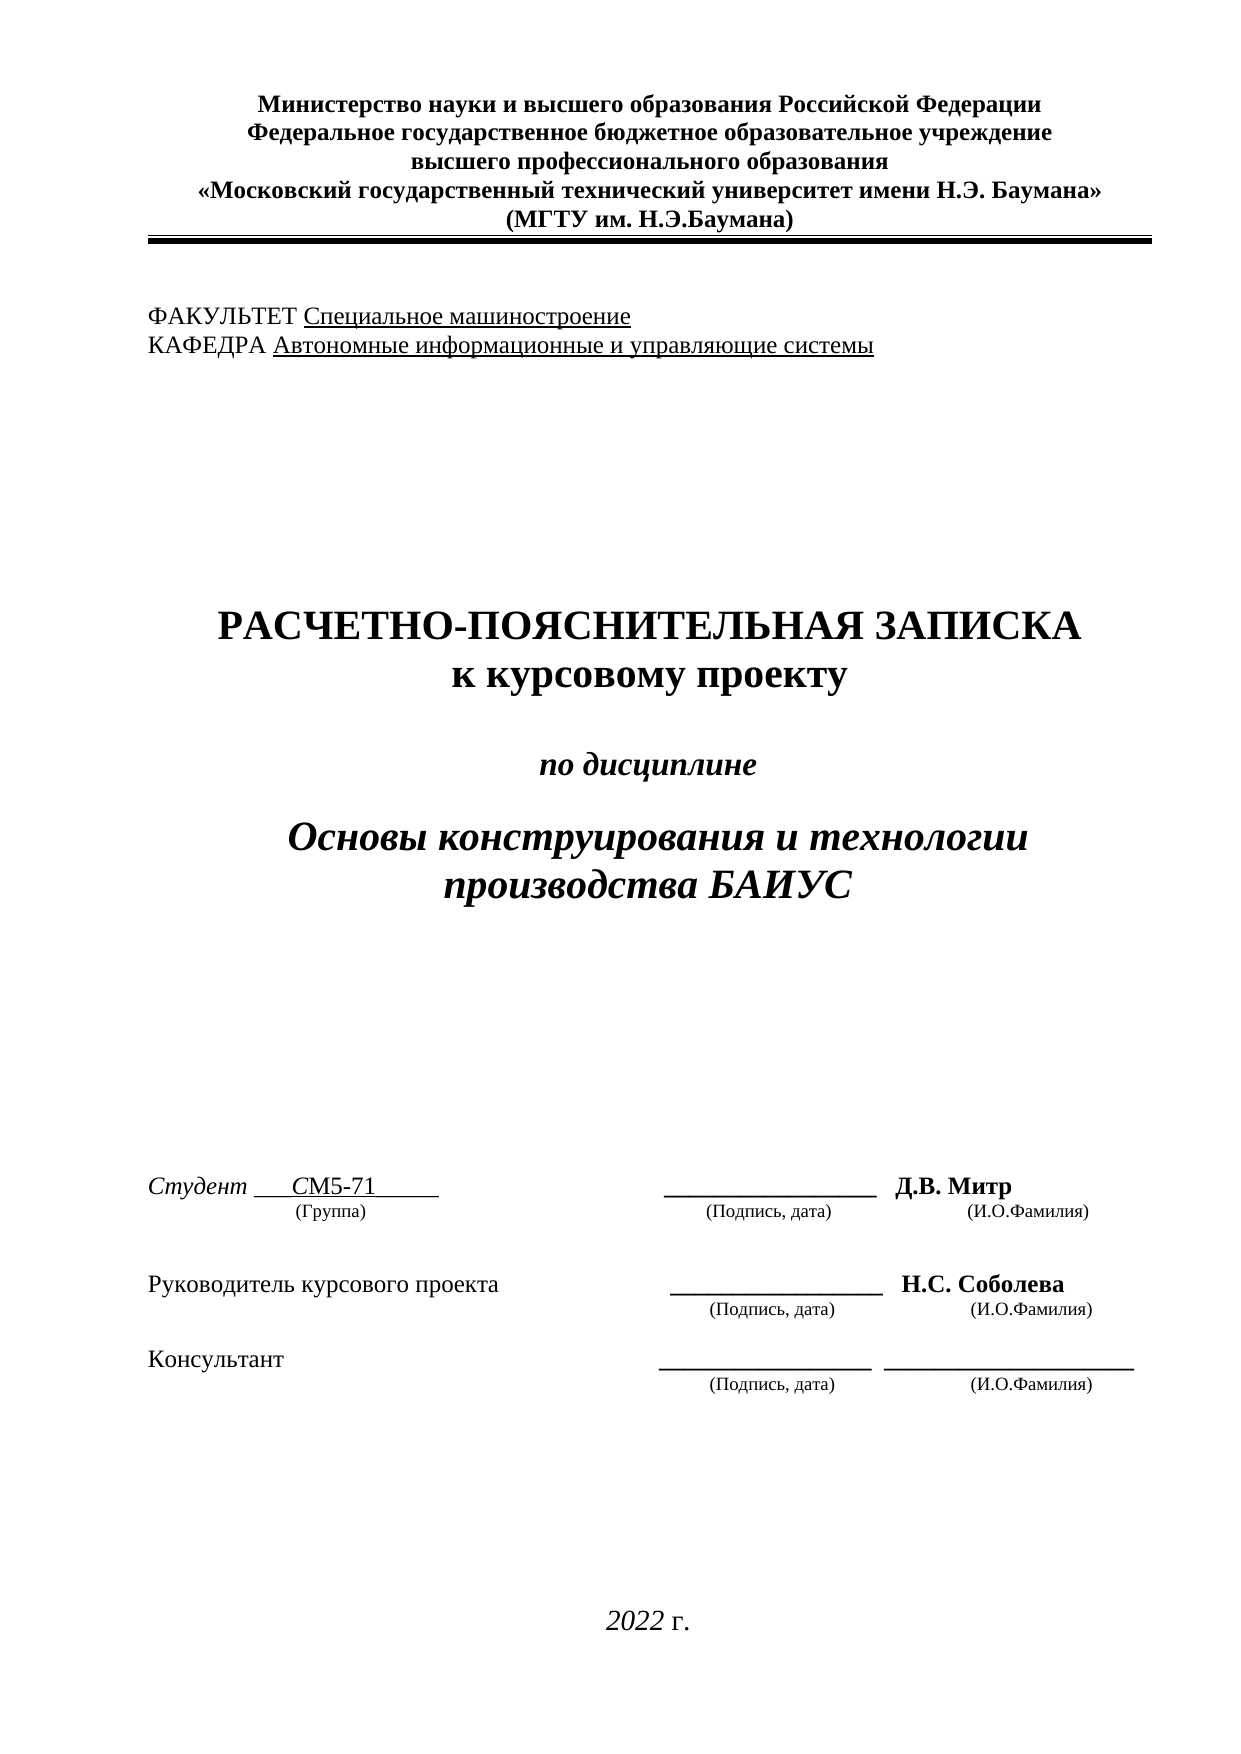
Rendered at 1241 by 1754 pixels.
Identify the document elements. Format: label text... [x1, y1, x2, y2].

text «Московский государственный технический университет имени Н.Э. Баумана» [148, 175, 1152, 204]
text Руководитель курсового проекта _________________ Н.С. Соболева [148, 1269, 1152, 1298]
text КАФЕДРА Автономные информационные и управляющие системы [148, 330, 1152, 359]
text Студент ___СМ5-71_____ _________________ Д.В. Митр [148, 1171, 1152, 1200]
text высшего профессионального образования [148, 146, 1152, 175]
text Основы конструирования и технологии производства БАИУС [148, 812, 1152, 907]
text Федеральное государственное бюджетное образовательное учреждение [148, 117, 1152, 146]
text (Подпись, дата) (И.О.Фамилия) [148, 1298, 1093, 1320]
text по дисциплине [148, 744, 1152, 783]
text ФАКУЛЬТЕТ Специальное машиностроение [148, 301, 1152, 330]
text (МГТУ им. Н.Э.Баумана) [148, 204, 1152, 235]
text Консультант _________________ ____________________ [148, 1344, 1152, 1373]
text 2022 г. [148, 1603, 1152, 1636]
text Министерство науки и высшего образования Российской Федерации [148, 89, 1152, 117]
text (Группа) (Подпись, дата) (И.О.Фамилия) [222, 1200, 1093, 1221]
text РАСЧЕТНО-ПОЯСНИТЕЛЬНАЯ ЗАПИСКА [148, 601, 1152, 649]
text к курсовому проекту [148, 649, 1152, 697]
text (Подпись, дата) (И.О.Фамилия) [148, 1373, 1093, 1394]
